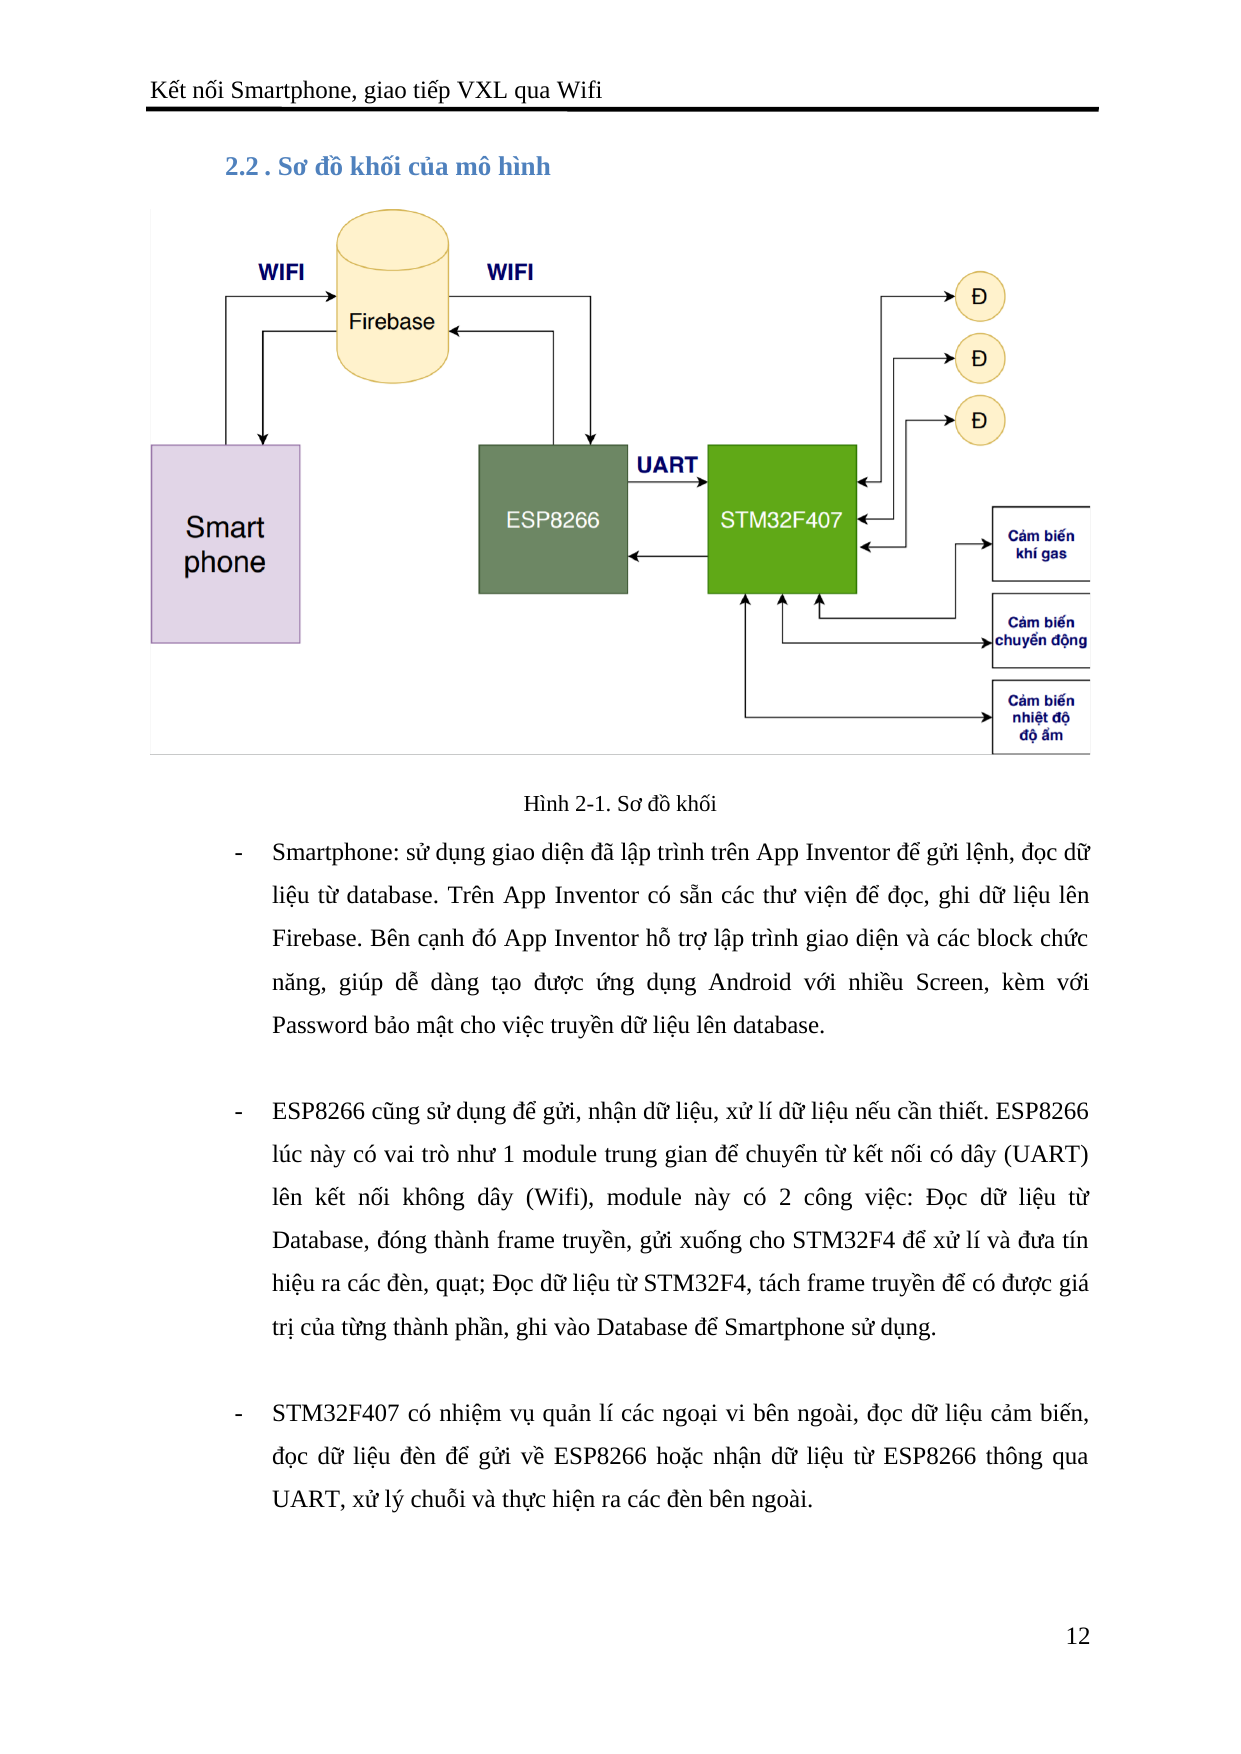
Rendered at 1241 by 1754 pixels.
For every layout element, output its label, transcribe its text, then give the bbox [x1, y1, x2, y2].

list Smartphone: sử dụng giao diện đã lập trình trên App Inventor để gửi lệnh, đọc dữ liệu từ database. Trên App Inventor có sẵn các thư viện để đọc, ghi dữ liệu lên Firebase. Bên cạnh đó App Inventor hỗ trợ lập trình giao diện và các block chức năng, giúp dễ dàng tạo được ứng dụng Android với nhiều Screen, kèm với Password bảo mật cho việc truyền dữ liệu lên database. [234, 837, 1090, 1038]
list ESP8266 cũng sử dụng để gửi, nhận dữ liệu, xử lí dữ liệu nếu cần thiết. ESP8266 lúc này có vai trò như 1 module trung gian để chuyển từ kết nối có dây (UART) lên kết nối không dây (Wifi), module này có 2 công việc: Đọc dữ liệu từ Database, đóng thành frame truyền, gửi xuống cho STM32F4 để xử lí và đưa tín hiệu ra các đèn, quạt; Đọc dữ liệu từ STM32F4, tách frame truyền để có được giá trị của từng thành phần, ghi vào Database để Smartphone sử dụng. [234, 1096, 1090, 1340]
subtitle . Sơ đồ khối của mô hình [225, 150, 1090, 181]
picture [150, 209, 1091, 755]
text Hình 2-1. Sơ đồ khối [150, 790, 1090, 816]
list STM32F407 có nhiệm vụ quản lí các ngoại vi bên ngoài, đọc dữ liệu cảm biến, đọc dữ liệu đèn để gửi về ESP8266 hoặc nhận dữ liệu từ ESP8266 thông qua UART, xử lý chuỗi và thực hiện ra các đèn bên ngoài. [234, 1398, 1090, 1513]
